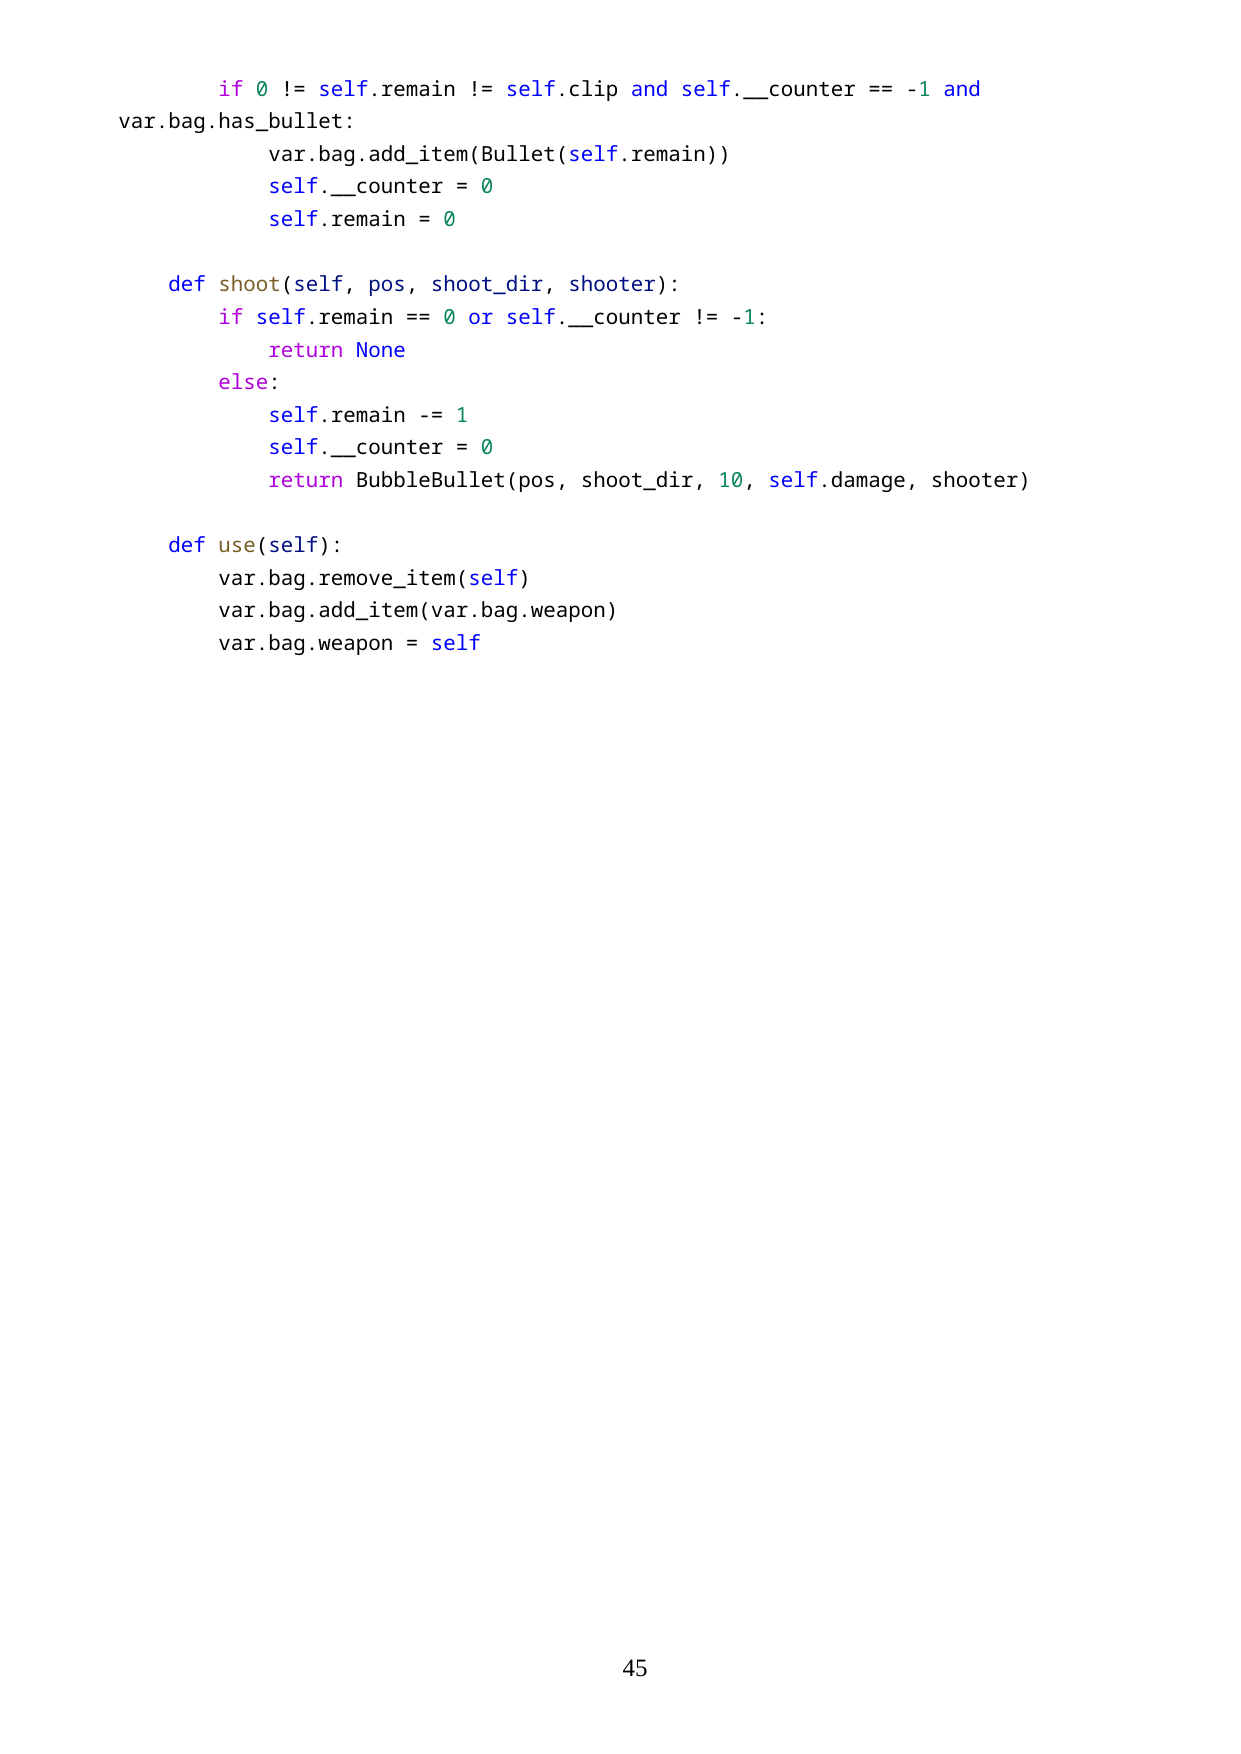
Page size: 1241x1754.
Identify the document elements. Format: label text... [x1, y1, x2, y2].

text var.bag.remove_item(self) [118, 563, 1152, 591]
text self.remain -= 1 [118, 400, 1152, 428]
text self.__counter = 0 [118, 432, 1152, 461]
text else: [118, 367, 1152, 396]
text def use(self): [118, 530, 1152, 559]
text if 0 != self.remain != self.clip and self.__counter == -1 and var.bag.has_bullet: [118, 74, 1152, 135]
text def shoot(self, pos, shoot_dir, shooter): [118, 269, 1152, 298]
text var.bag.weapon = self [118, 628, 1152, 657]
text self.remain = 0 [118, 204, 1152, 233]
text return BubbleBullet(pos, shoot_dir, 10, self.damage, shooter) [118, 465, 1152, 493]
text return None [118, 335, 1152, 363]
text var.bag.add_item(var.bag.weapon) [118, 596, 1152, 624]
text var.bag.add_item(Bullet(self.remain)) [118, 139, 1152, 167]
text if self.remain == 0 or self.__counter != -1: [118, 302, 1152, 331]
text self.__counter = 0 [118, 172, 1152, 200]
